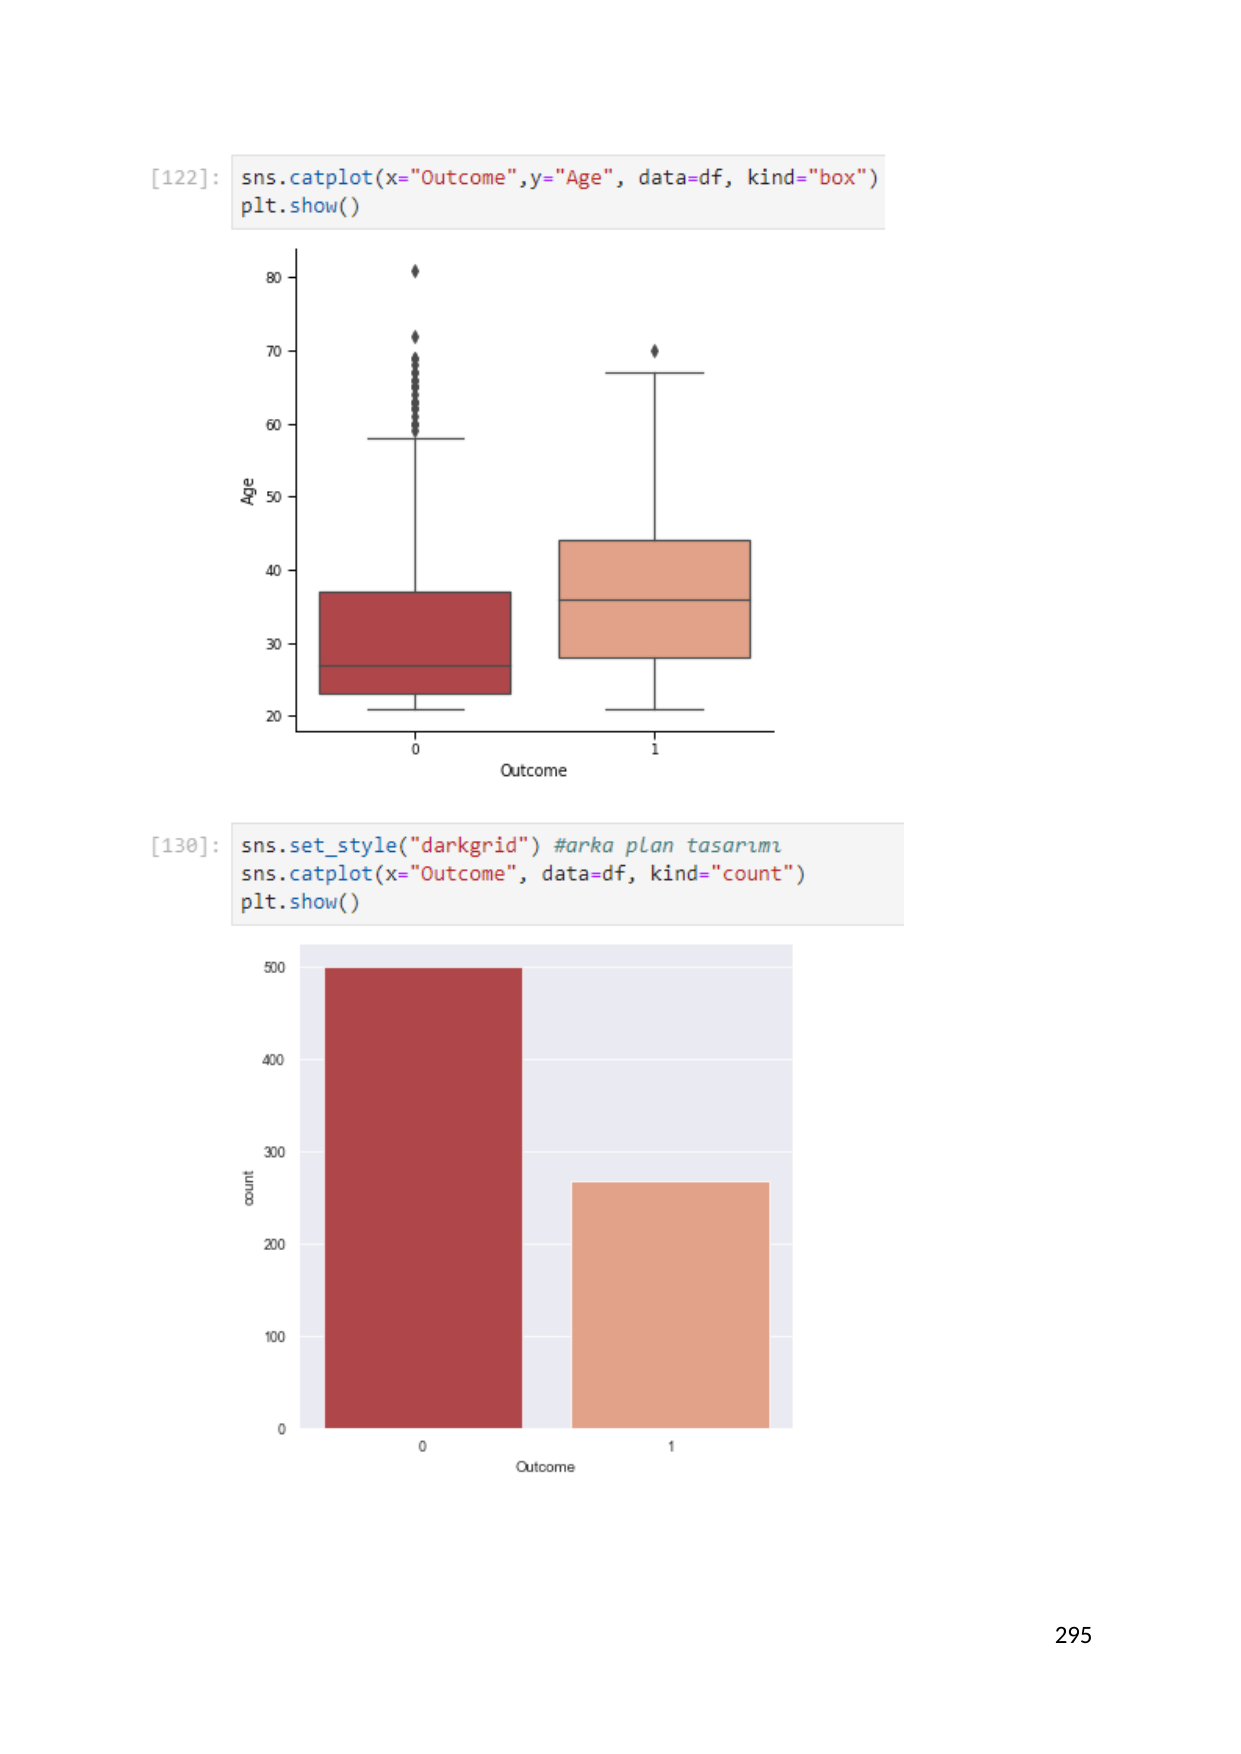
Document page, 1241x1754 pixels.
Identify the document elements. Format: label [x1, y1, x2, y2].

picture [147, 815, 904, 1491]
picture [147, 147, 886, 797]
